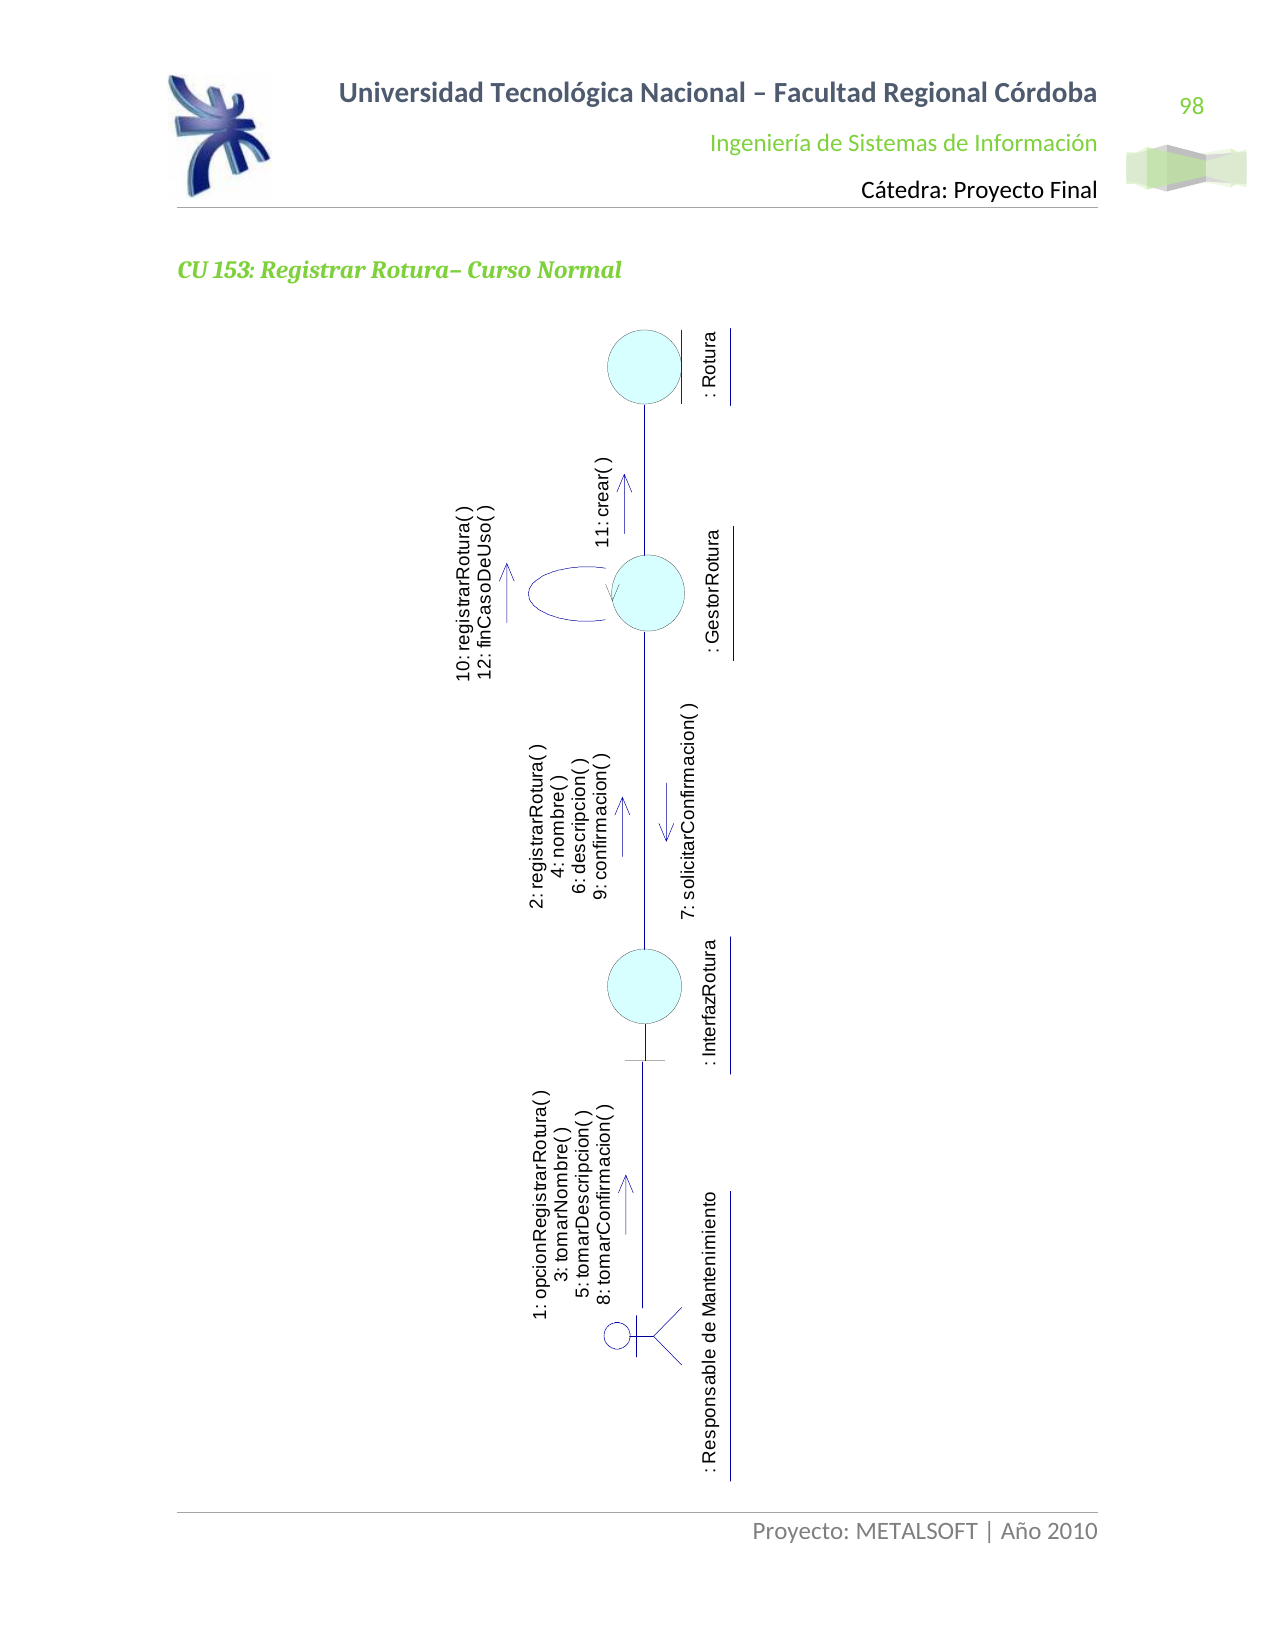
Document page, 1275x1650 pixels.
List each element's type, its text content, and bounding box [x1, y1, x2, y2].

text CU 153: Registrar Rotura– Curso Normal [177, 256, 1098, 284]
picture [167, 74, 272, 199]
